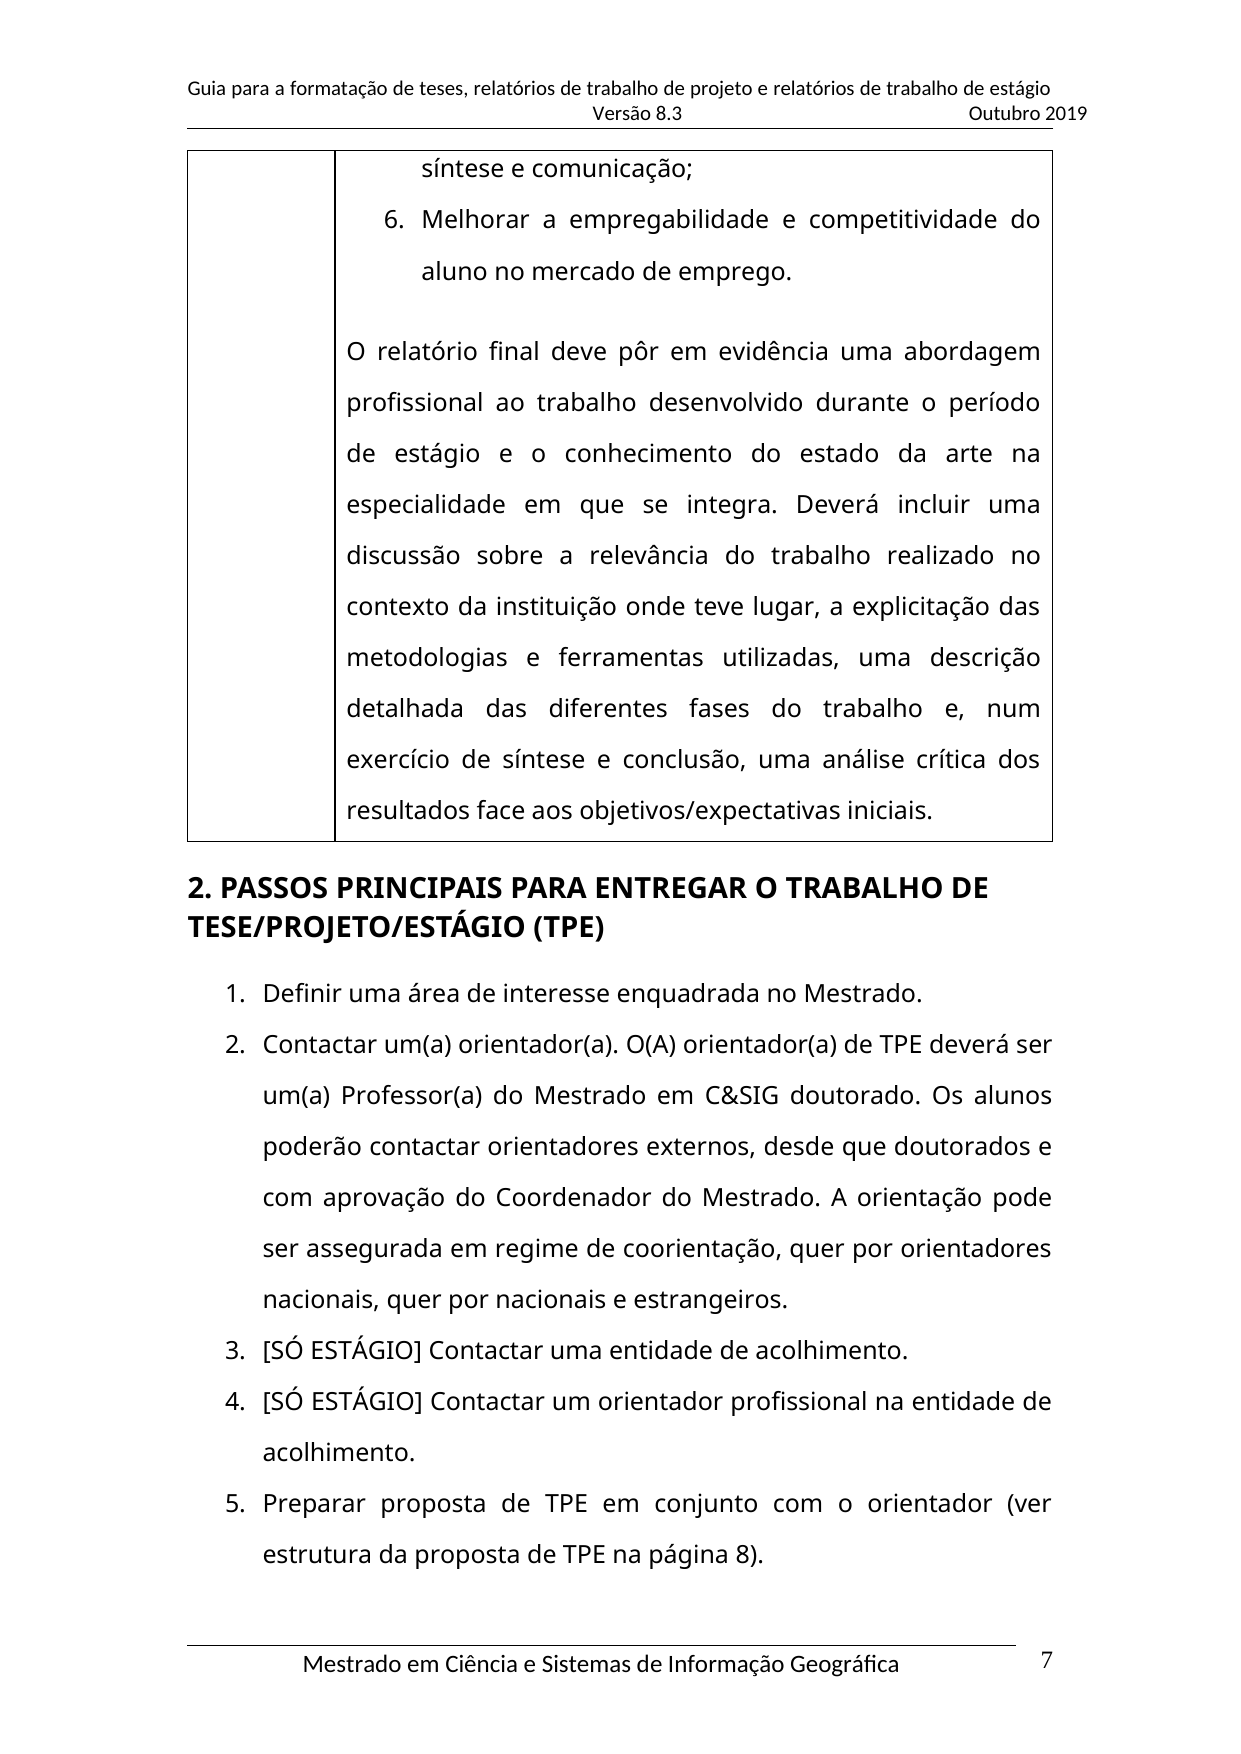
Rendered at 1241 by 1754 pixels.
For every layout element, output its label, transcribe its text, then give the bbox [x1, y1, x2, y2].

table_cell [188, 151, 334, 841]
subtitle 2. PASSOS PRINCIPAIS PARA ENTREGAR O TRABALHO DE TESE/PROJETO/ESTÁGIO (TPE) [187, 867, 1053, 946]
list Definir uma área de interesse enquadrada no Mestrado. [225, 976, 1053, 1010]
list Contactar um(a) orientador(a). O(A) orientador(a) de TPE deverá ser um(a) Professor(a) do Mestrado em C&SIG doutorado. Os alunos poderão contactar orientadores externos, desde que doutorados e com aprovação do Coordenador do Mestrado. A orientação pode ser assegurada em regime de coorientação, quer por orientadores nacionais, quer por nacionais e estrangeiros. [225, 1056, 1053, 1345]
list [SÓ ESTÁGIO] Contactar uma entidade de acolhimento. [225, 1391, 1053, 1425]
list [SÓ ESTÁGIO] Contactar um orientador profissional na entidade de acolhimento. [225, 1471, 1053, 1557]
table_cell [336, 151, 1052, 841]
